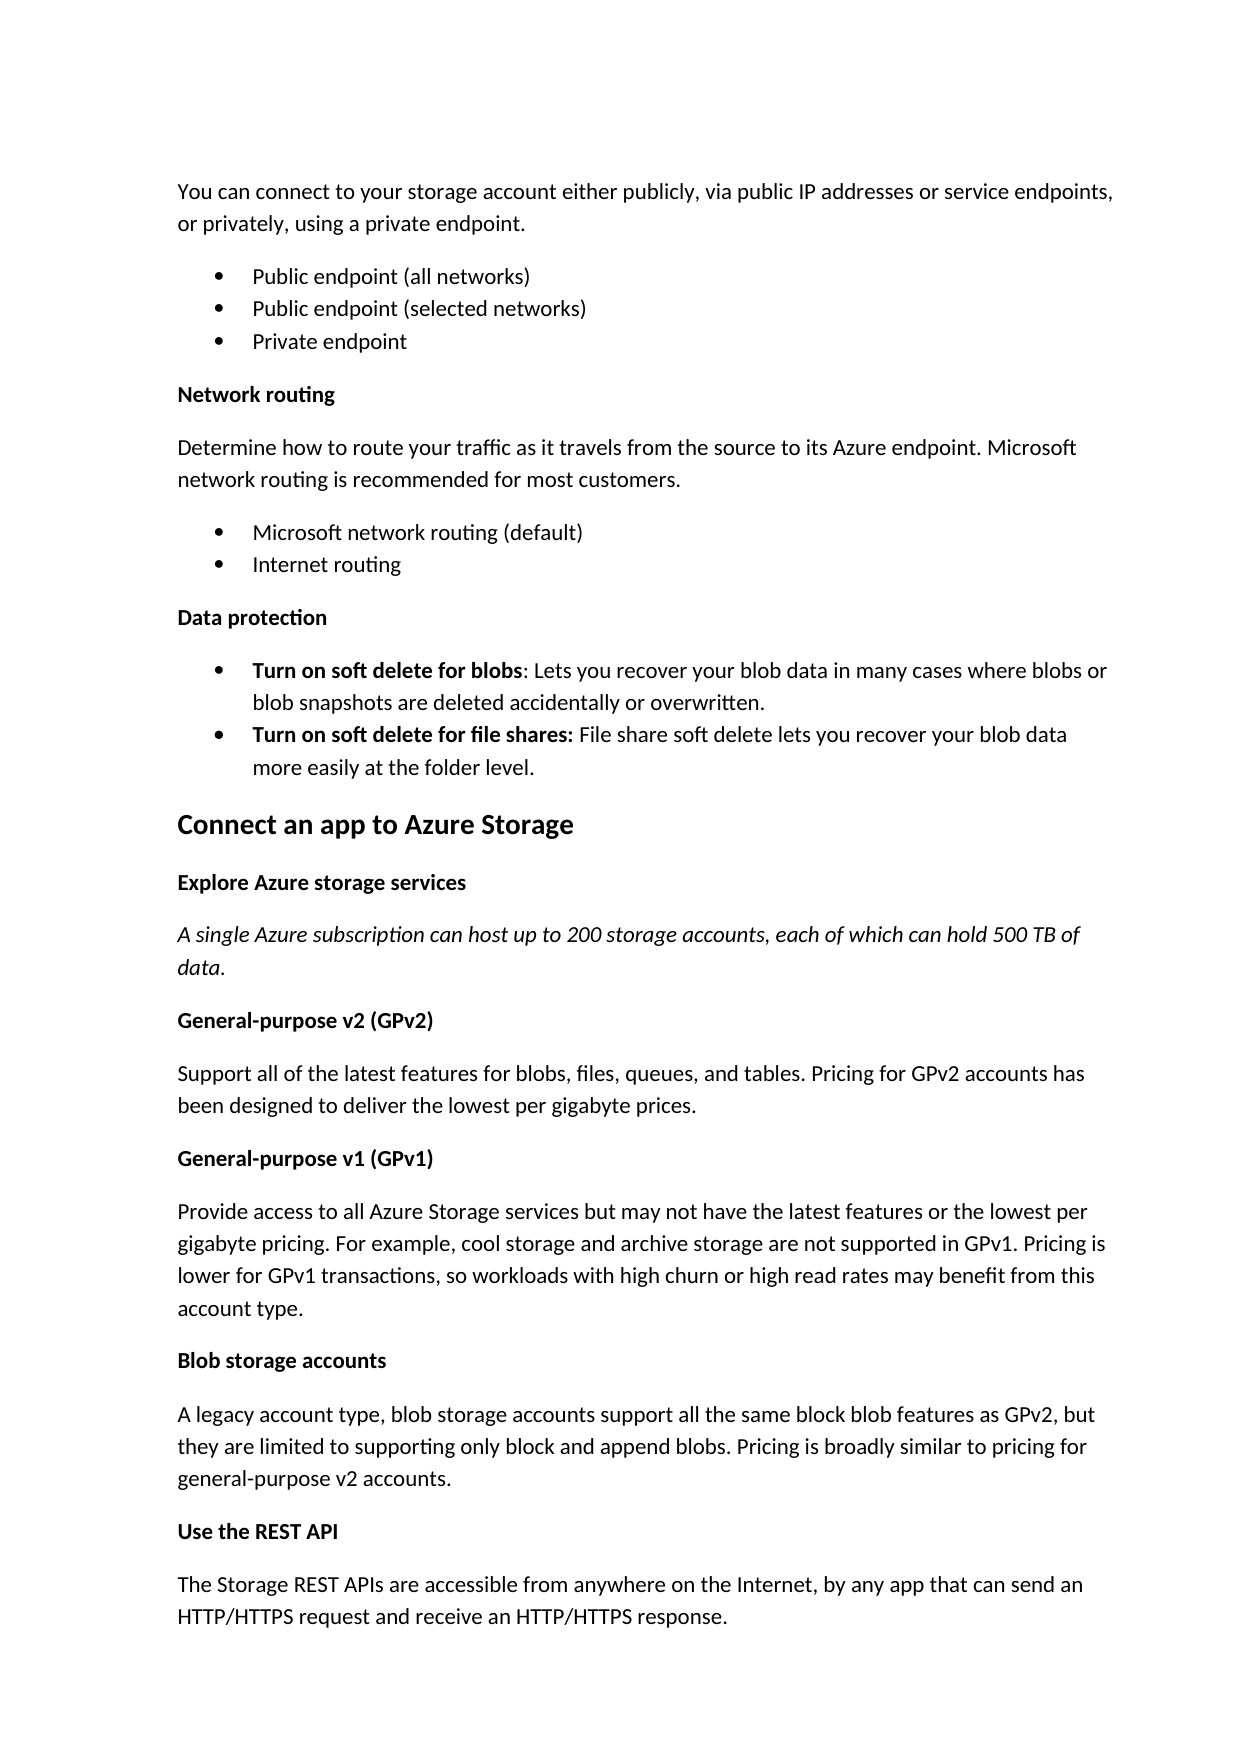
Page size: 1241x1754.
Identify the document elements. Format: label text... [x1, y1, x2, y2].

text Network routing [177, 380, 1122, 408]
text General-purpose v1 (GPv1) [177, 1144, 1122, 1172]
text Data protection [177, 603, 1122, 631]
list Public endpoint (all networks) [215, 262, 1122, 290]
text Connect an app to Azure Storage [177, 806, 1122, 841]
text A legacy account type, blob storage accounts support all the same block blob features as GPv2, but they are limited to supporting only block and append blobs. Pricing is broadly similar to pricing for general-purpose v2 accounts. [177, 1400, 1122, 1492]
list Turn on soft delete for file shares: File share soft delete lets you recover your blob data more easily at the folder level. [215, 721, 1122, 781]
list Public endpoint (selected networks) [215, 294, 1122, 323]
list Turn on soft delete for blobs: Lets you recover your blob data in many cases where blobs or blob snapshots are deleted accidentally or overwritten. [215, 656, 1122, 716]
list Private endpoint [215, 327, 1122, 355]
text The Storage REST APIs are accessible from anywhere on the Internet, by any app that can send an HTTP/HTTPS request and receive an HTTP/HTTPS response. [177, 1570, 1122, 1630]
list Microsoft network routing (default) [215, 518, 1122, 546]
text Use the REST API [177, 1517, 1122, 1545]
list Internet routing [215, 550, 1122, 578]
text You can connect to your storage account either publicly, via public IP addresses or service endpoints, or privately, using a private endpoint. [177, 177, 1122, 237]
text Support all of the latest features for blobs, files, queues, and tables. Pricing for GPv2 accounts has been designed to deliver the lowest per gigabyte prices. [177, 1059, 1122, 1119]
text Determine how to route your traffic as it travels from the source to its Azure endpoint. Microsoft network routing is recommended for most customers. [177, 433, 1122, 493]
text General-purpose v2 (GPv2) [177, 1006, 1122, 1034]
text A single Azure subscription can host up to 200 storage accounts, each of which can hold 500 TB of data. [177, 921, 1122, 981]
text Blob storage accounts [177, 1347, 1122, 1375]
text Provide access to all Azure Storage services but may not have the latest features or the lowest per gigabyte pricing. For example, cool storage and archive storage are not supported in GPv1. Pricing is lower for GPv1 transactions, so workloads with high churn or high read rates may benefit from this account type. [177, 1197, 1122, 1322]
text Explore Azure storage services [177, 868, 1122, 896]
